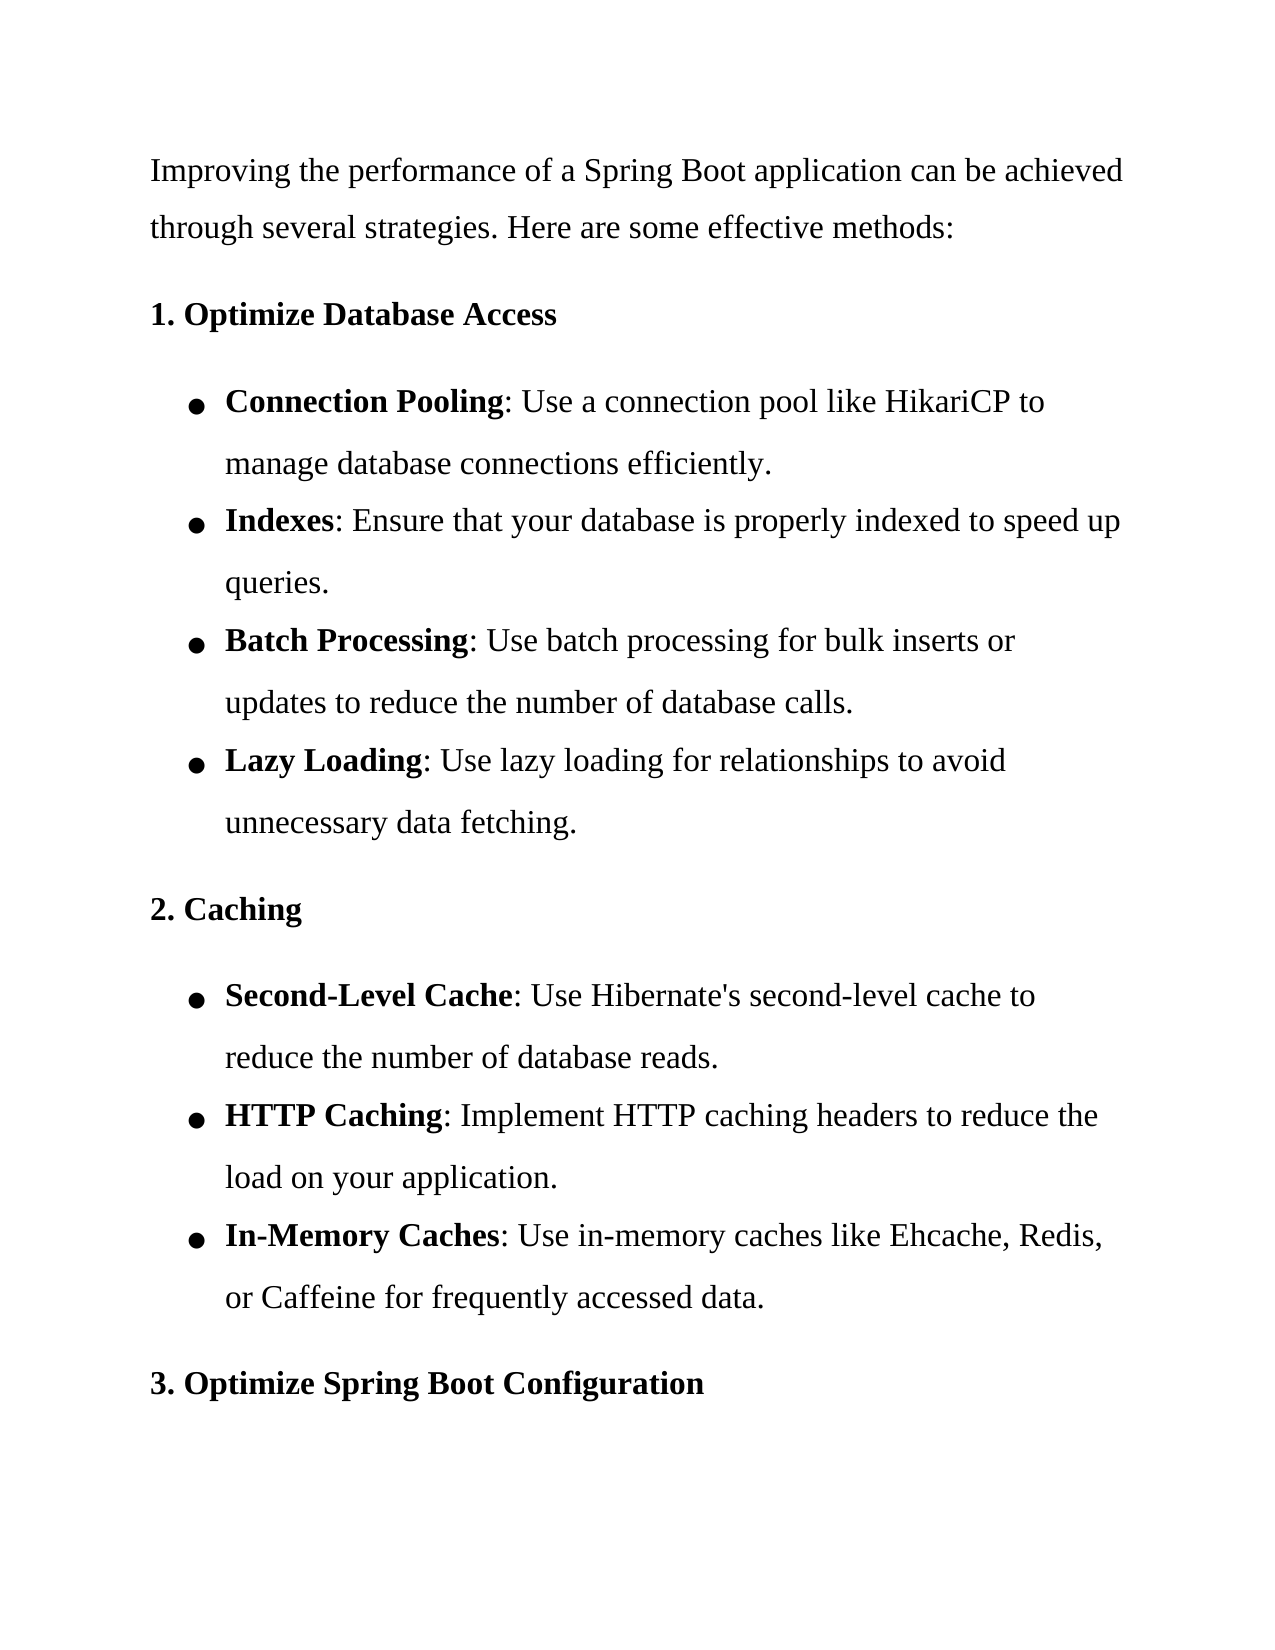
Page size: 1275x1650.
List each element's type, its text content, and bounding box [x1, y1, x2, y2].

subtitle 3. Optimize Spring Boot Configuration [150, 1364, 1125, 1402]
list Second-Level Cache: Use Hibernate's second-level cache to reduce the number of database reads. [187, 975, 1125, 1076]
list In-Memory Caches: Use in-memory caches like Ehcache, Redis, or Caffeine for frequently accessed data. [187, 1215, 1125, 1315]
list Indexes: Ensure that your database is properly indexed to speed up queries. [187, 501, 1125, 601]
list HTTP Caching: Implement HTTP caching headers to reduce the load on your application. [187, 1095, 1125, 1196]
list Lazy Loading: Use lazy loading for relationships to avoid unnecessary data fetching. [187, 740, 1125, 840]
subtitle 1. Optimize Database Access [150, 294, 1125, 332]
subtitle 2. Caching [150, 889, 1125, 927]
list Batch Processing: Use batch processing for bulk inserts or updates to reduce the number of database calls. [187, 620, 1125, 721]
list Connection Pooling: Use a connection pool like HikariCP to manage database connections efficiently. [187, 381, 1125, 481]
text Improving the performance of a Spring Boot application can be achieved through several strategies. Here are some effective methods: [150, 150, 1125, 246]
